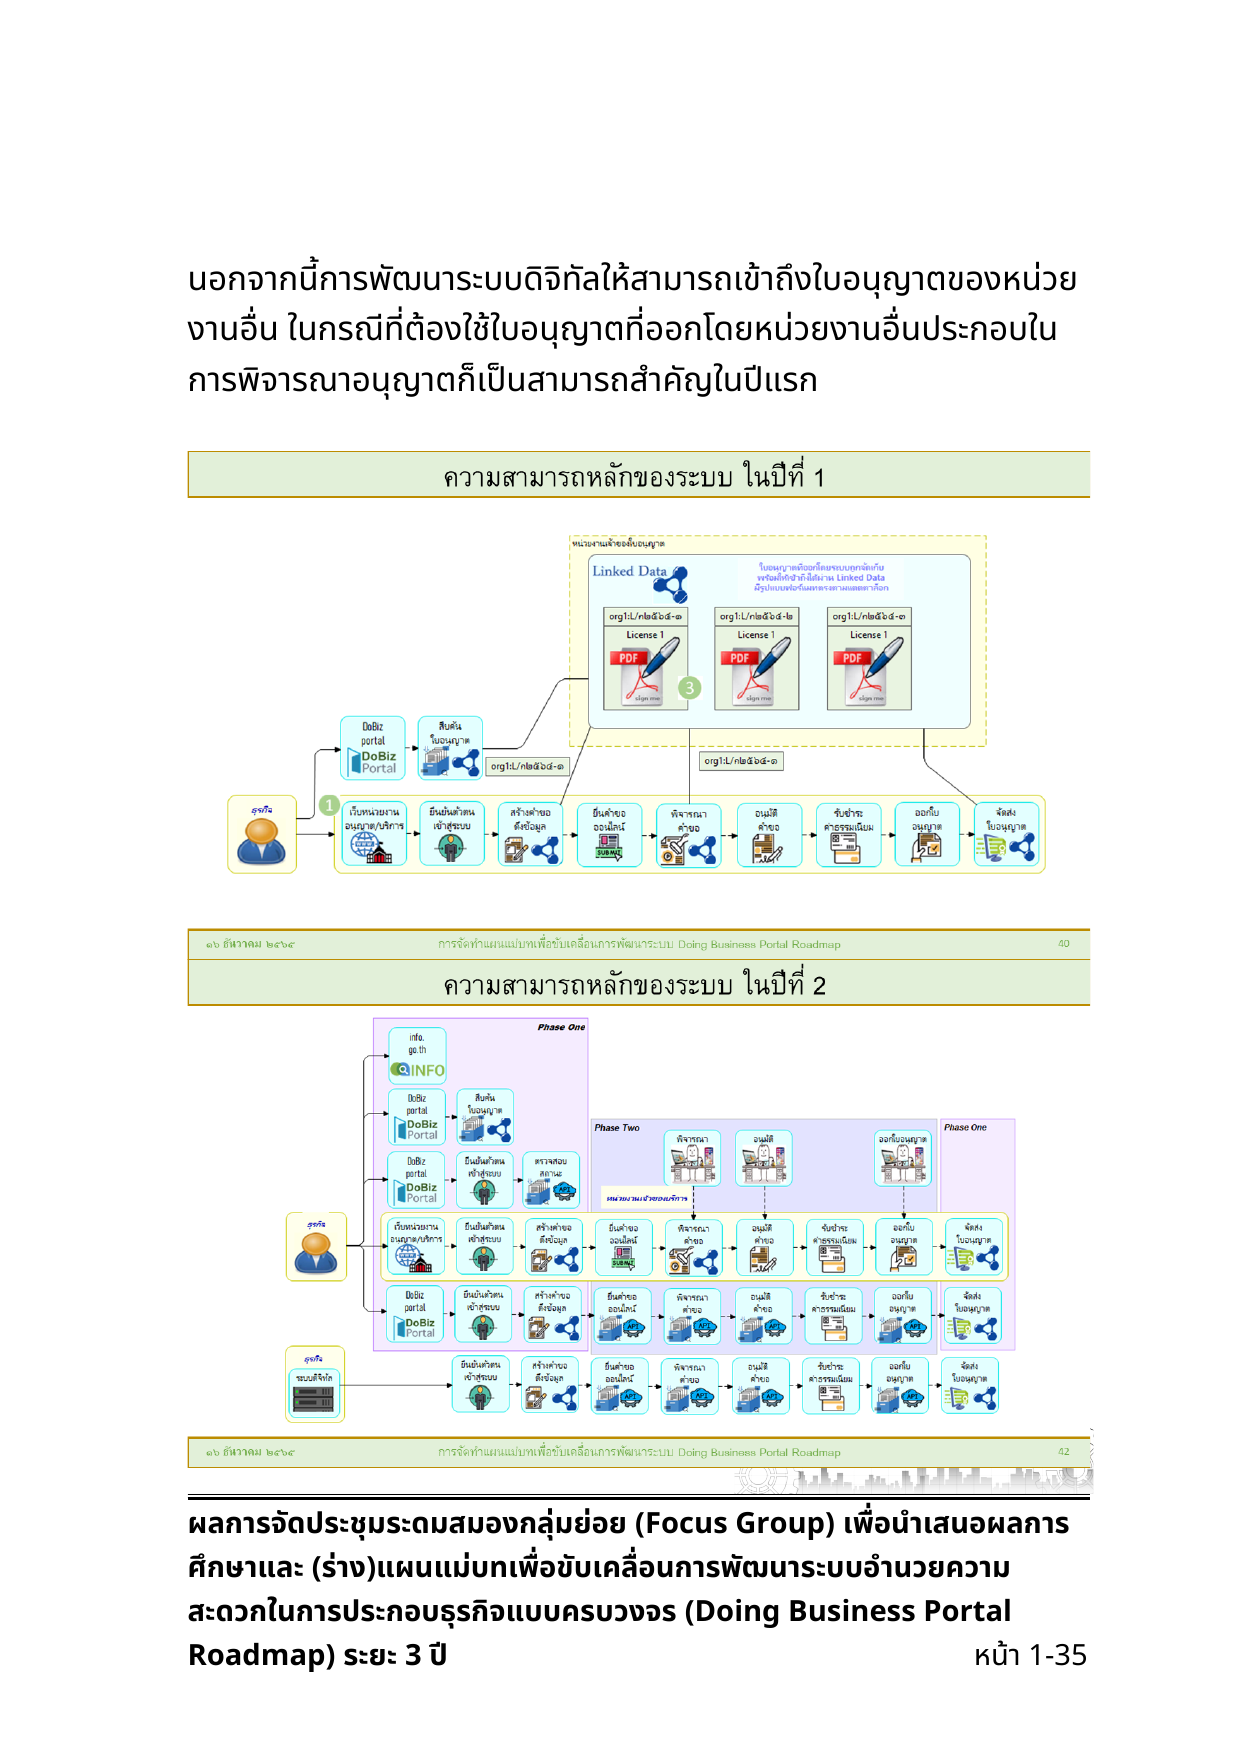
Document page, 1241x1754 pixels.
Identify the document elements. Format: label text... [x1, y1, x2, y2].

text นอกจากนี้การพัฒนาระบบดิจิทัลให้สามารถเข้าถึงใบอนุญาตของหน่วยงานอื่น ในกรณีที่ต้องใช้ใบอนุญาตที่ออกโดยหน่วยงานอื่นประกอบในการพิจารณาอนุญาตก็เป็นสามารถสำคัญในปีแรก [187, 255, 1090, 406]
picture [187, 451, 1094, 1494]
